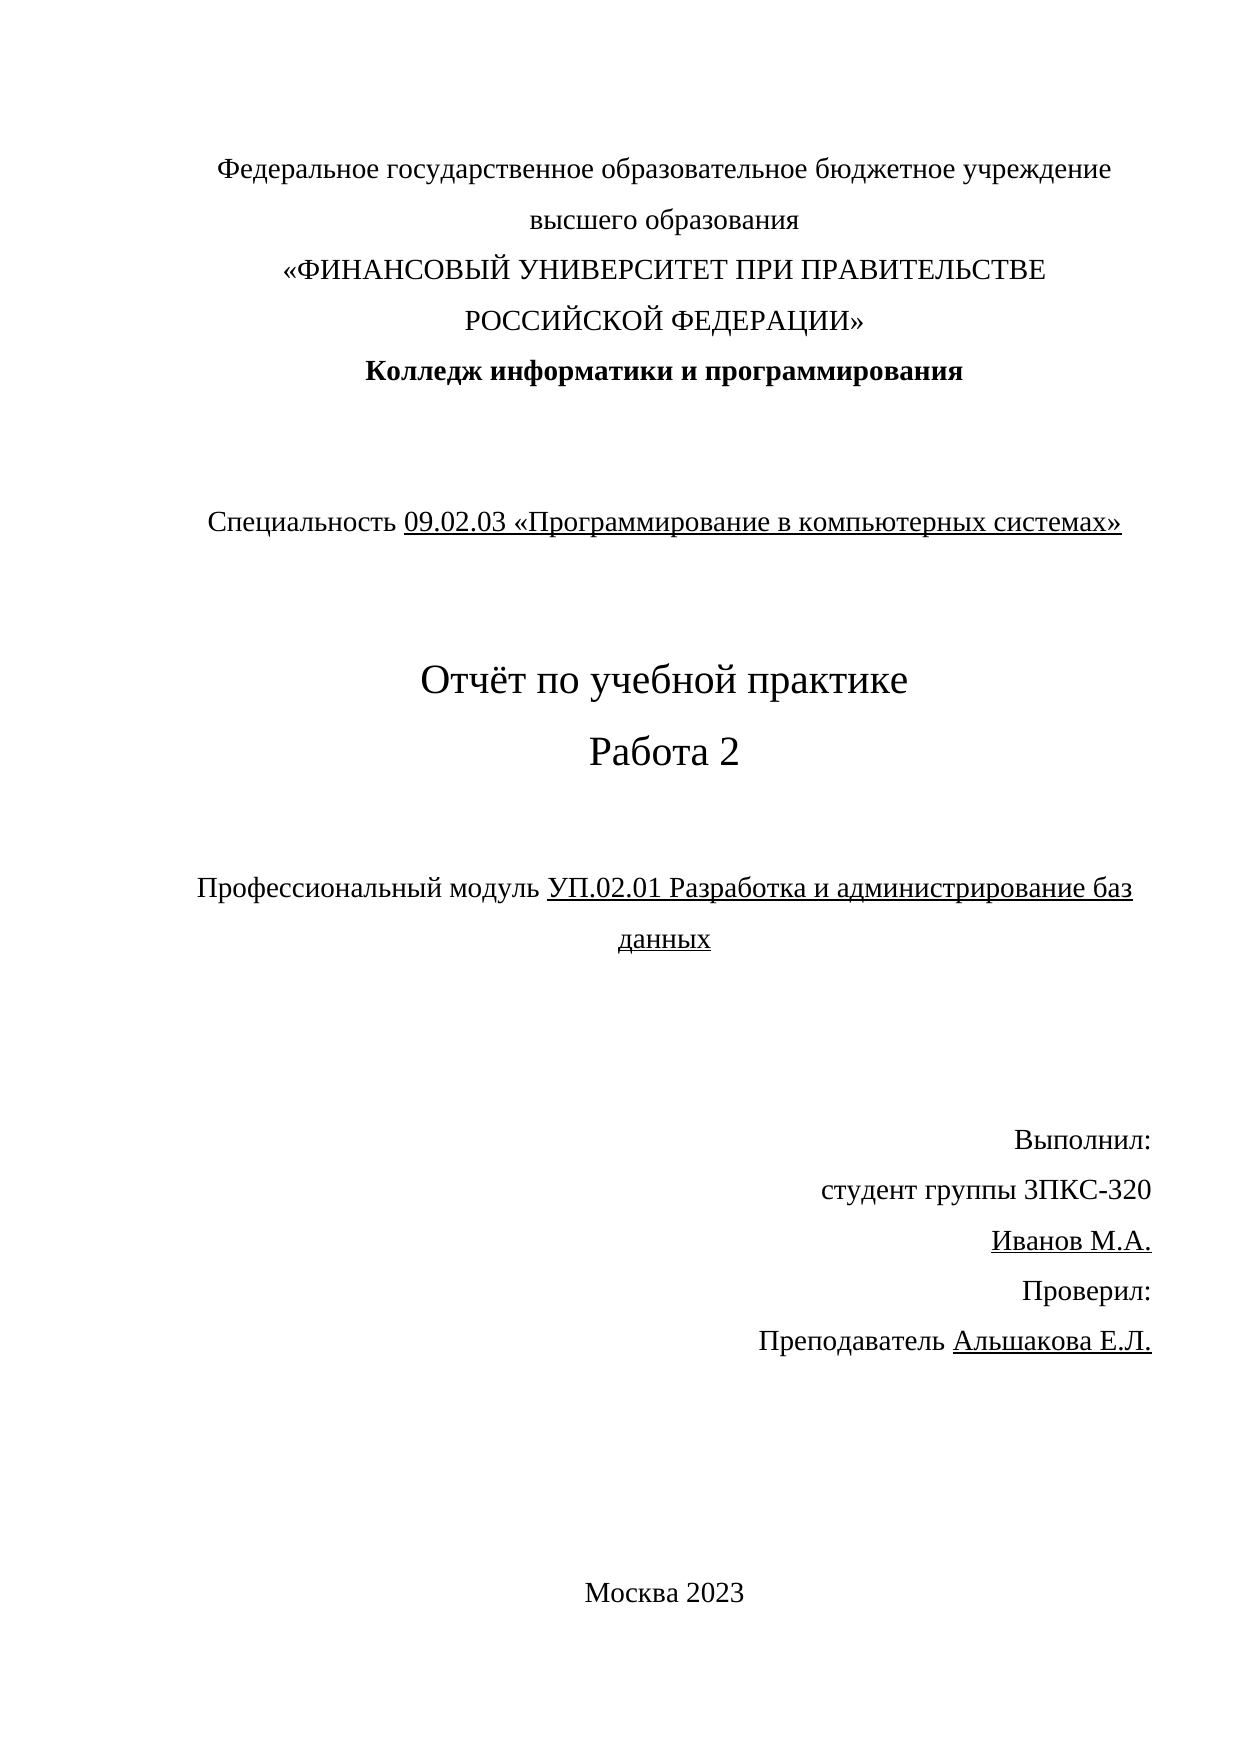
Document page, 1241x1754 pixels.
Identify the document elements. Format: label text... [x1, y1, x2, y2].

text студент группы 3ПКС-320 [177, 1172, 1152, 1206]
text Федеральное государственное образовательное бюджетное учреждение высшего образования [177, 152, 1152, 236]
text Профессиональный модуль УП.02.01 Разработка и администрирование баз данных [177, 870, 1152, 954]
text Колледж информатики и программирования [177, 353, 1152, 386]
text Иванов М.А. [177, 1223, 1152, 1256]
text Отчёт по учебной практике [177, 655, 1152, 703]
text Проверил: [177, 1273, 1152, 1306]
text Выполнил: [177, 1122, 1152, 1156]
text РОССИЙСКОЙ ФЕДЕРАЦИИ» [177, 303, 1152, 336]
text Работа 2 [177, 727, 1152, 774]
text Преподаватель Альшакова Е.Л. [177, 1323, 1152, 1357]
text Москва 2023 [177, 1575, 1152, 1608]
text Специальность 09.02.03 «Программирование в компьютерных системах» [177, 504, 1152, 537]
text «ФИНАНСОВЫЙ УНИВЕРСИТЕТ ПРИ ПРАВИТЕЛЬСТВЕ [177, 252, 1152, 286]
